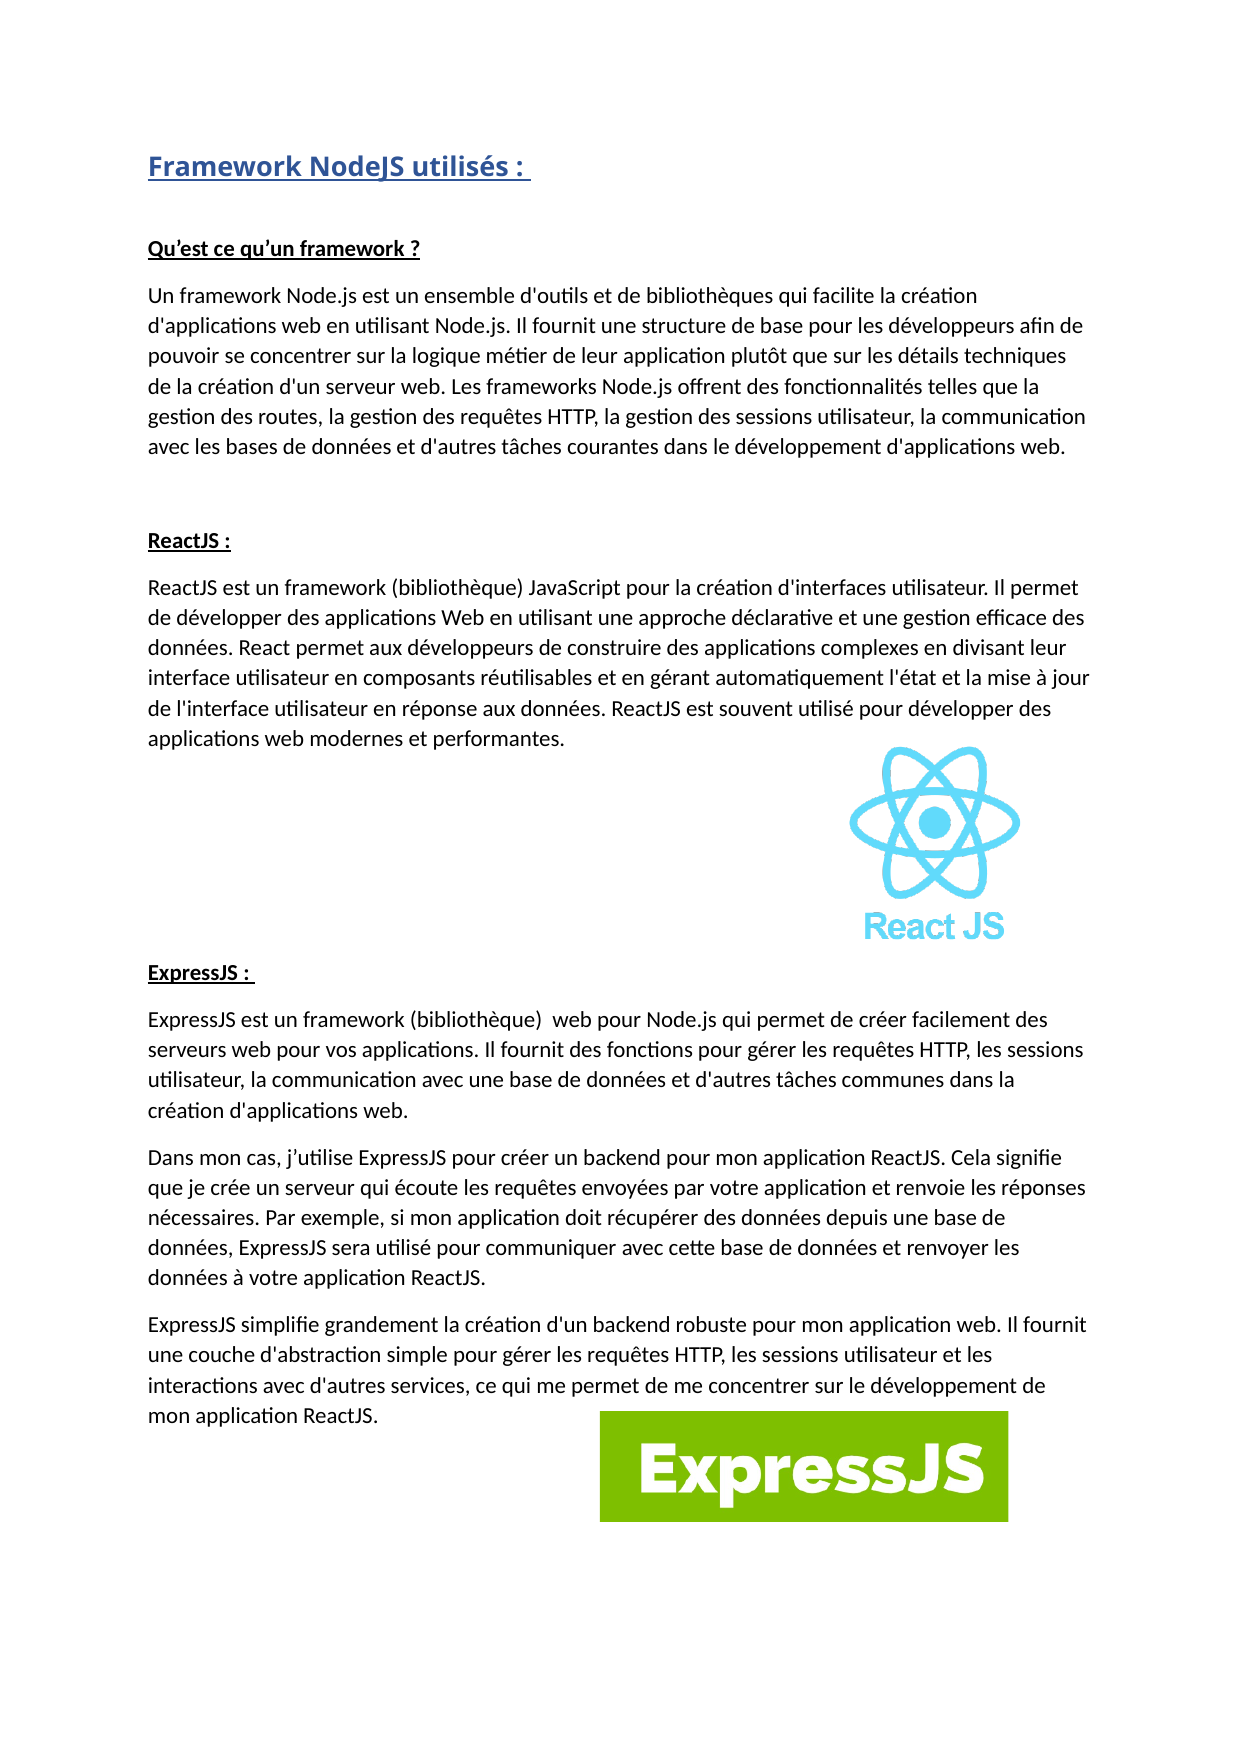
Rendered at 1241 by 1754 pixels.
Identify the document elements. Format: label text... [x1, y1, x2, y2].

picture [598, 1411, 1008, 1521]
text ReactJS : [148, 526, 1093, 554]
text Qu’est ce qu’un framework ? [148, 234, 1093, 262]
text ExpressJS est un framework (bibliothèque) web pour Node.js qui permet de créer facilement des serveurs web pour vos applications. Il fournit des fonctions pour gérer les requêtes HTTP, les sessions utilisateur, la communication avec une base de données et d'autres tâches communes dans la création d'applications web. [148, 1005, 1093, 1124]
text ExpressJS : [148, 958, 1093, 986]
subtitle Framework NodeJS utilisés : [148, 148, 1093, 184]
text Un framework Node.js est un ensemble d'outils et de bibliothèques qui facilite la création d'applications web en utilisant Node.js. Il fournit une structure de base pour les développeurs afin de pouvoir se concentrer sur la logique métier de leur application plutôt que sur les détails techniques de la création d'un serveur web. Les frameworks Node.js offrent des fonctionnalités telles que la gestion des routes, la gestion des requêtes HTTP, la gestion des sessions utilisateur, la communication avec les bases de données et d'autres tâches courantes dans le développement d'applications web. [148, 281, 1093, 460]
text ExpressJS simplifie grandement la création d'un backend robuste pour mon application web. Il fournit une couche d'abstraction simple pour gérer les requêtes HTTP, les sessions utilisateur et les interactions avec d'autres services, ce qui me permet de me concentrer sur le développement de mon application ReactJS. [148, 1310, 1093, 1429]
text ReactJS est un framework (bibliothèque) JavaScript pour la création d'interfaces utilisateur. Il permet de développer des applications Web en utilisant une approche déclarative et une gestion efficace des données. React permet aux développeurs de construire des applications complexes en divisant leur interface utilisateur en composants réutilisables et en gérant automatiquement l'état et la mise à jour de l'interface utilisateur en réponse aux données. ReactJS est souvent utilisé pour développer des applications web modernes et performantes. [148, 573, 1093, 752]
picture [845, 741, 1021, 942]
text Dans mon cas, j’utilise ExpressJS pour créer un backend pour mon application ReactJS. Cela signifie que je crée un serveur qui écoute les requêtes envoyées par votre application et renvoie les réponses nécessaires. Par exemple, si mon application doit récupérer des données depuis une base de données, ExpressJS sera utilisé pour communiquer avec cette base de données et renvoyer les données à votre application ReactJS. [148, 1143, 1093, 1291]
